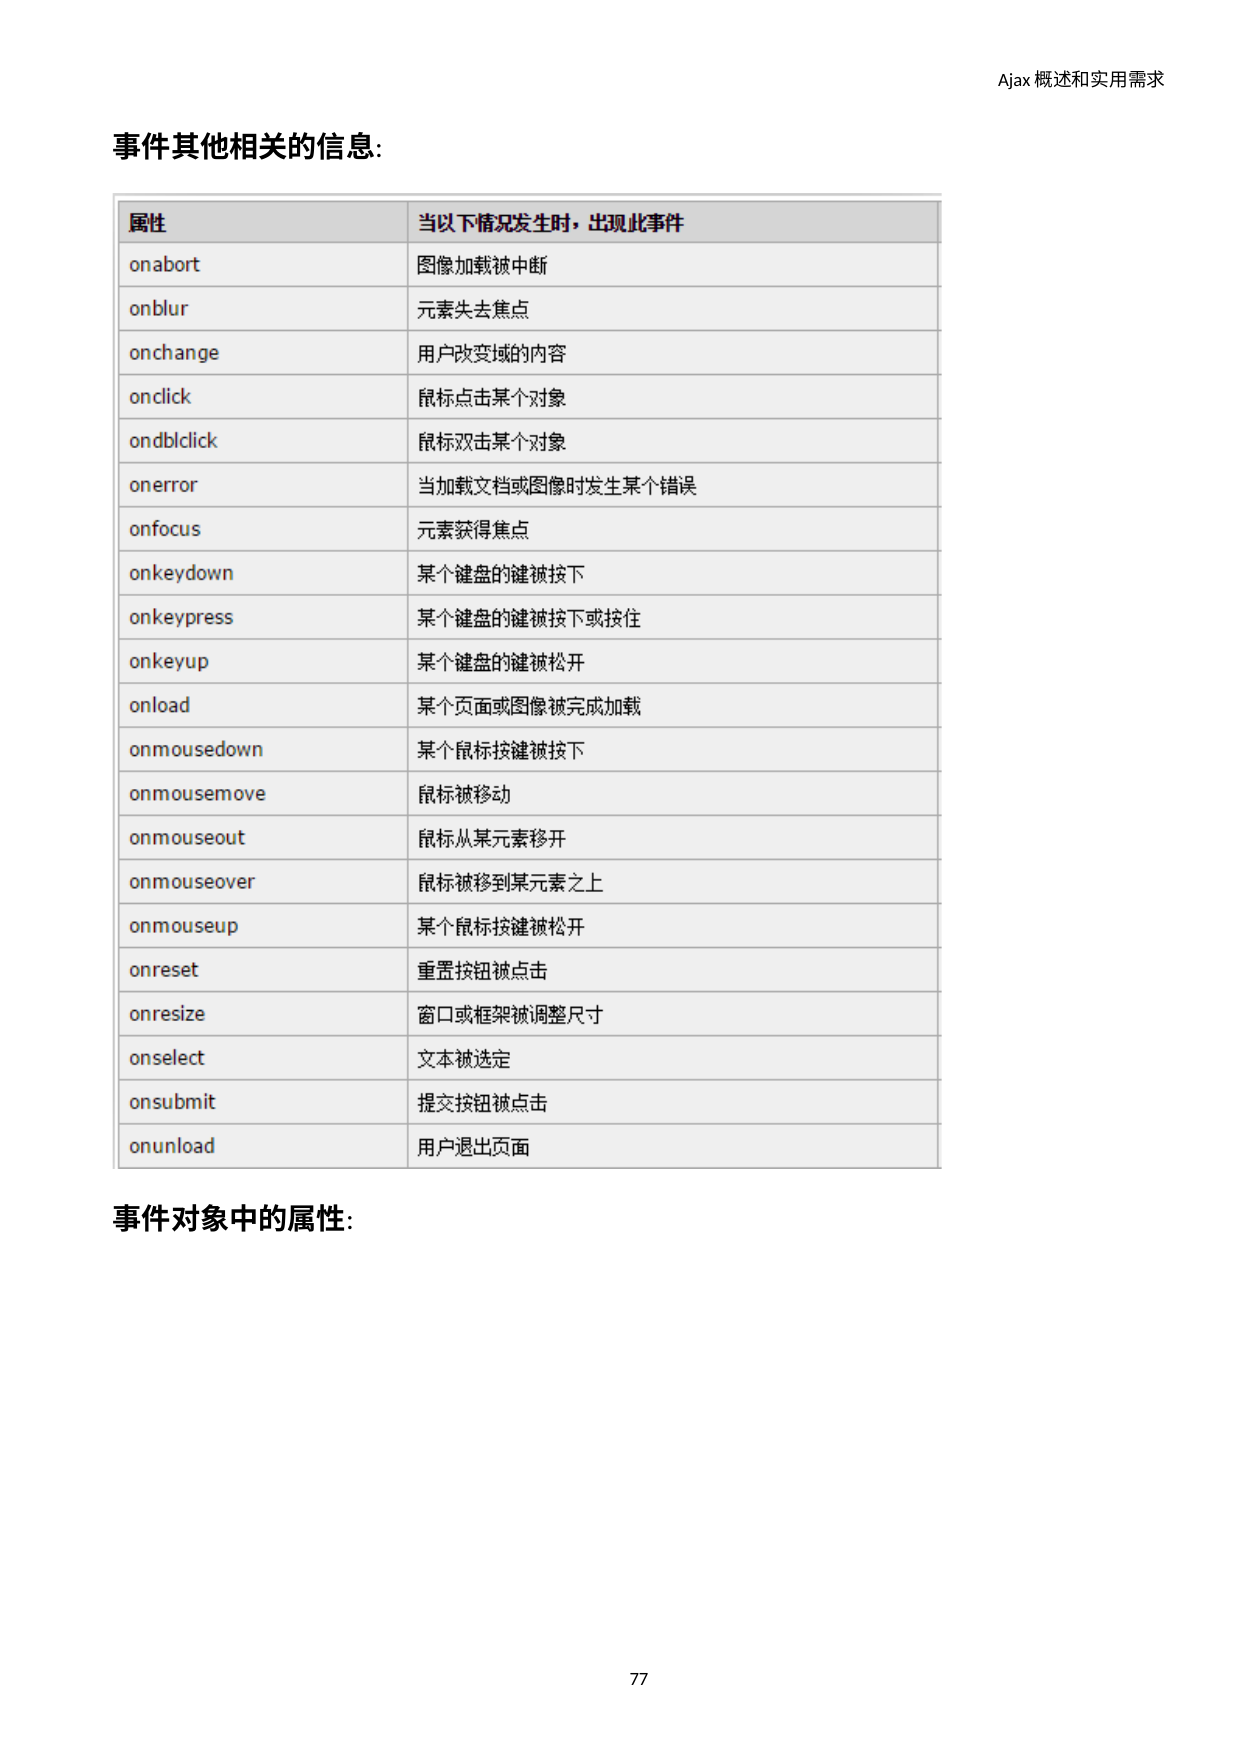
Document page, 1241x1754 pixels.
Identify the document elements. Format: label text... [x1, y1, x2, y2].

text 事件其他相关的信息: [75, 106, 1165, 185]
picture [112, 193, 942, 1169]
text 事件对象中的属性: [75, 1177, 1165, 1256]
